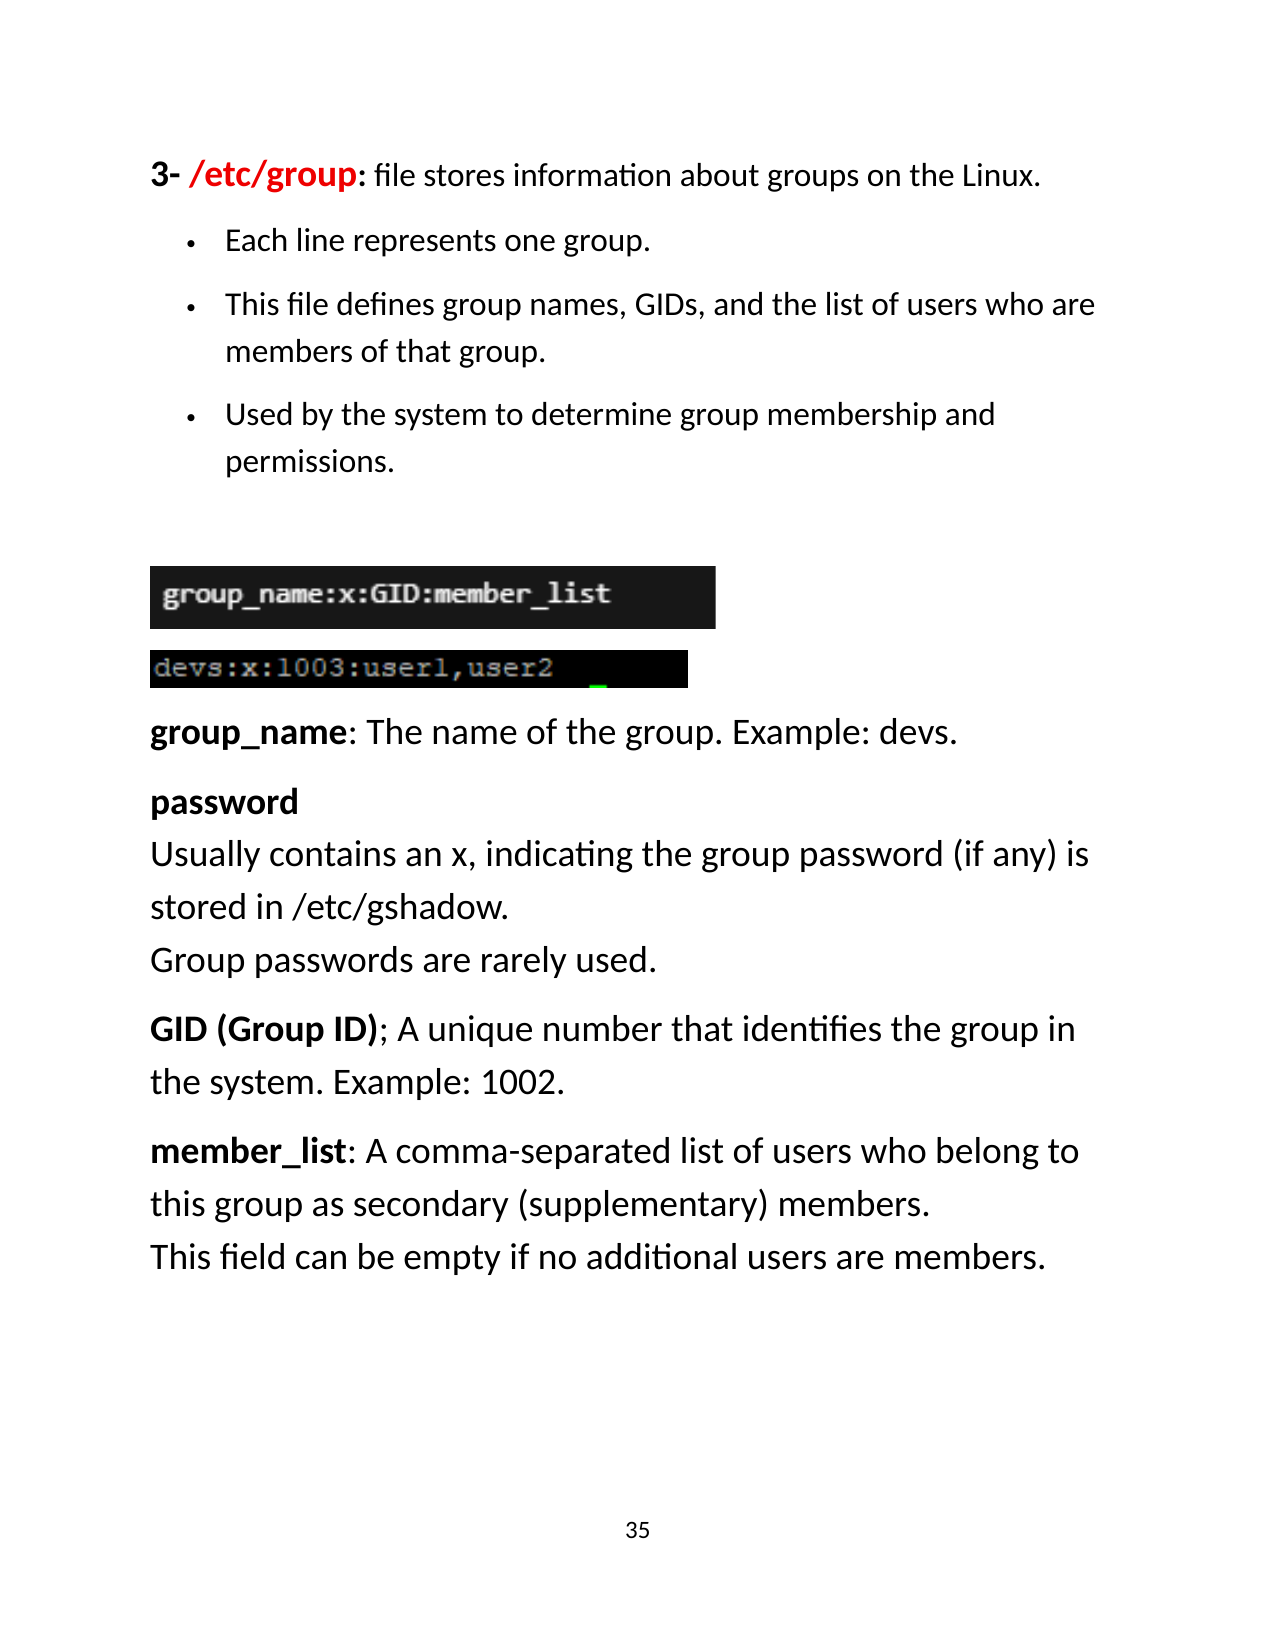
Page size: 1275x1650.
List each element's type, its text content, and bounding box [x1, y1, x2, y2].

text password Usually contains an x, indicating the group password (if any) is stored in /etc/gshadow. Group passwords are rarely used. [150, 778, 1125, 982]
picture [150, 650, 688, 688]
text GID (Group ID); A unique number that identifies the group in the system. Example: 1002. [150, 1005, 1125, 1104]
list Each line represents one group. [187, 219, 1125, 260]
list This file defines group names, GIDs, and the list of users who are members of that group. [187, 283, 1125, 370]
text member_list: A comma-separated list of users who belong to this group as secondary (supplementary) members. This field can be empty if no additional users are members. [150, 1127, 1125, 1278]
list Used by the system to determine group membership and permissions. [187, 393, 1125, 481]
text group_name: The name of the group. Example: devs. [150, 708, 1125, 754]
picture [150, 566, 716, 629]
text 3- /etc/group: file stores information about groups on the Linux. [150, 150, 1125, 196]
